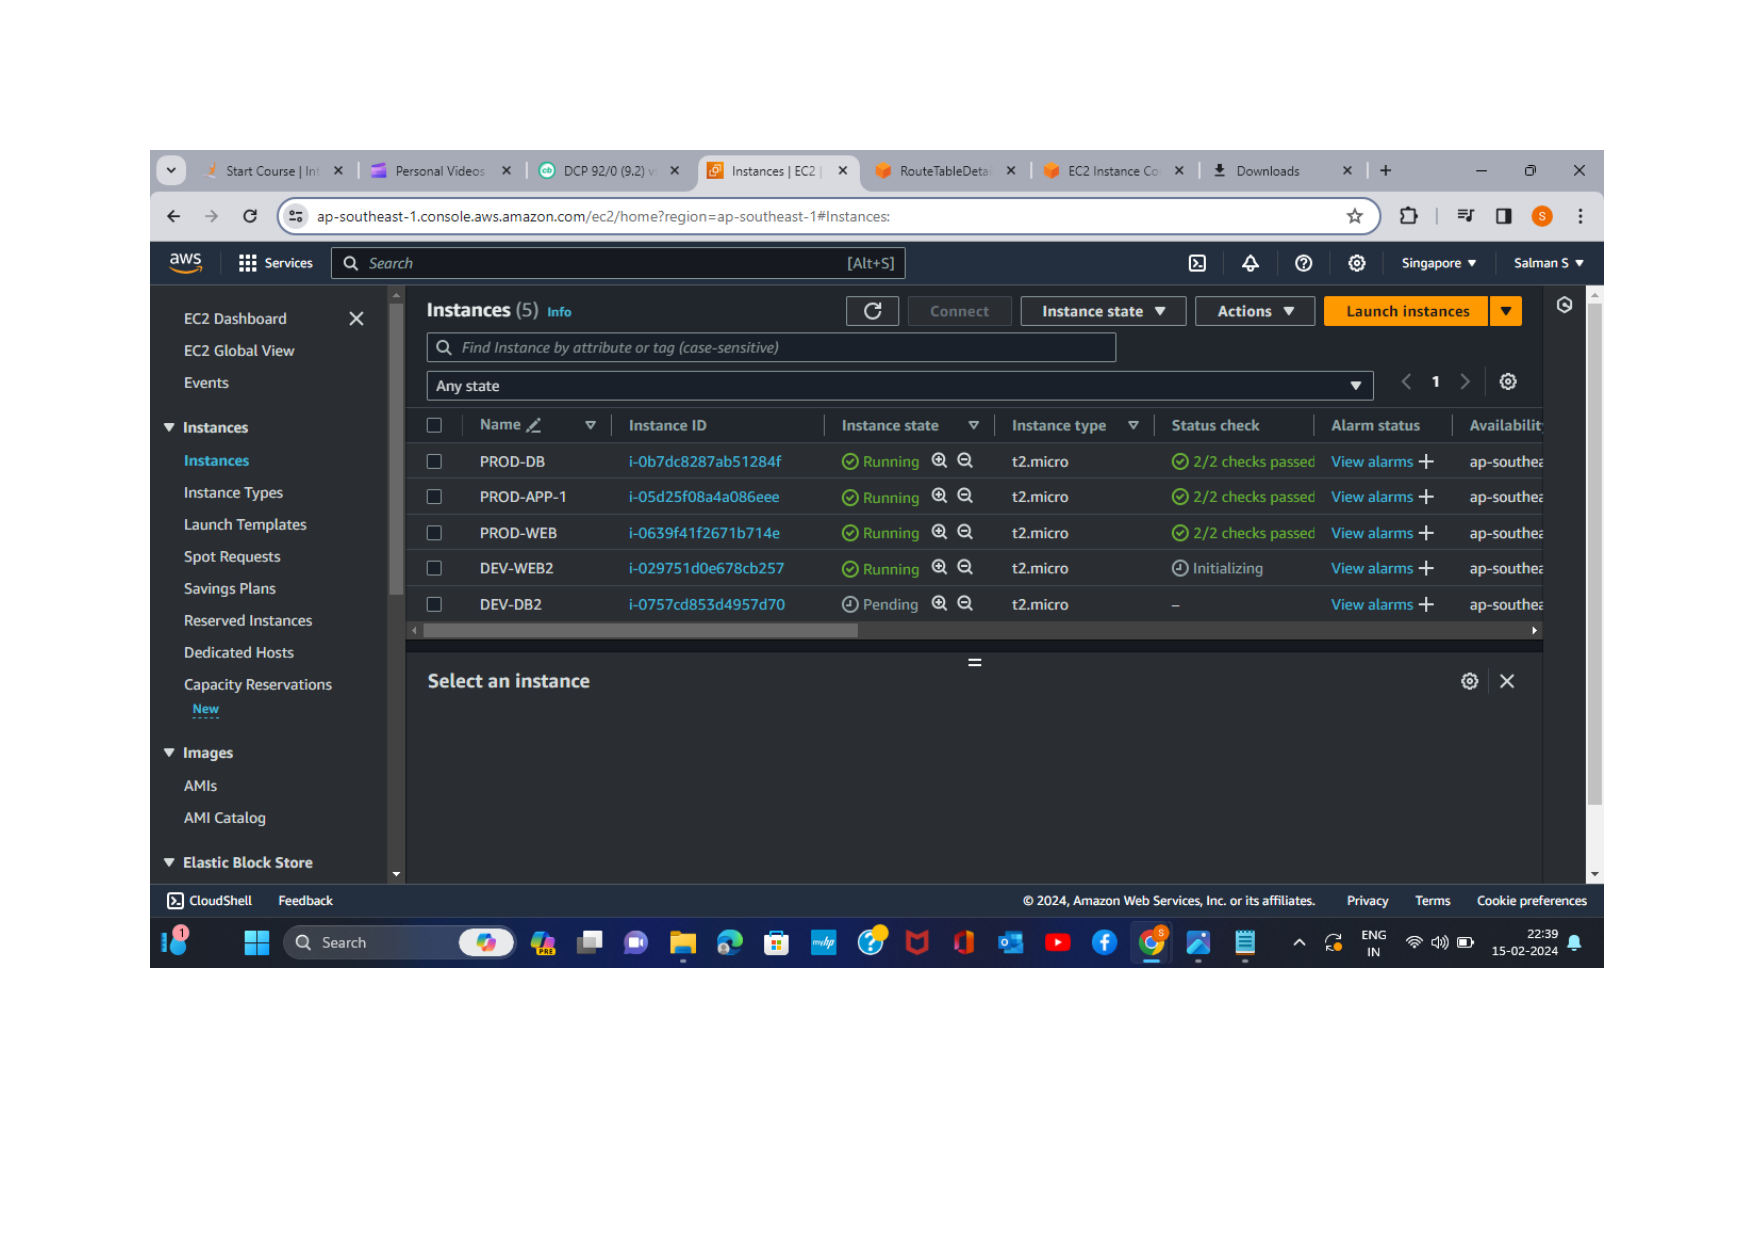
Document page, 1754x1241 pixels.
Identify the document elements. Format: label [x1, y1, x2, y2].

picture [150, 150, 1604, 968]
